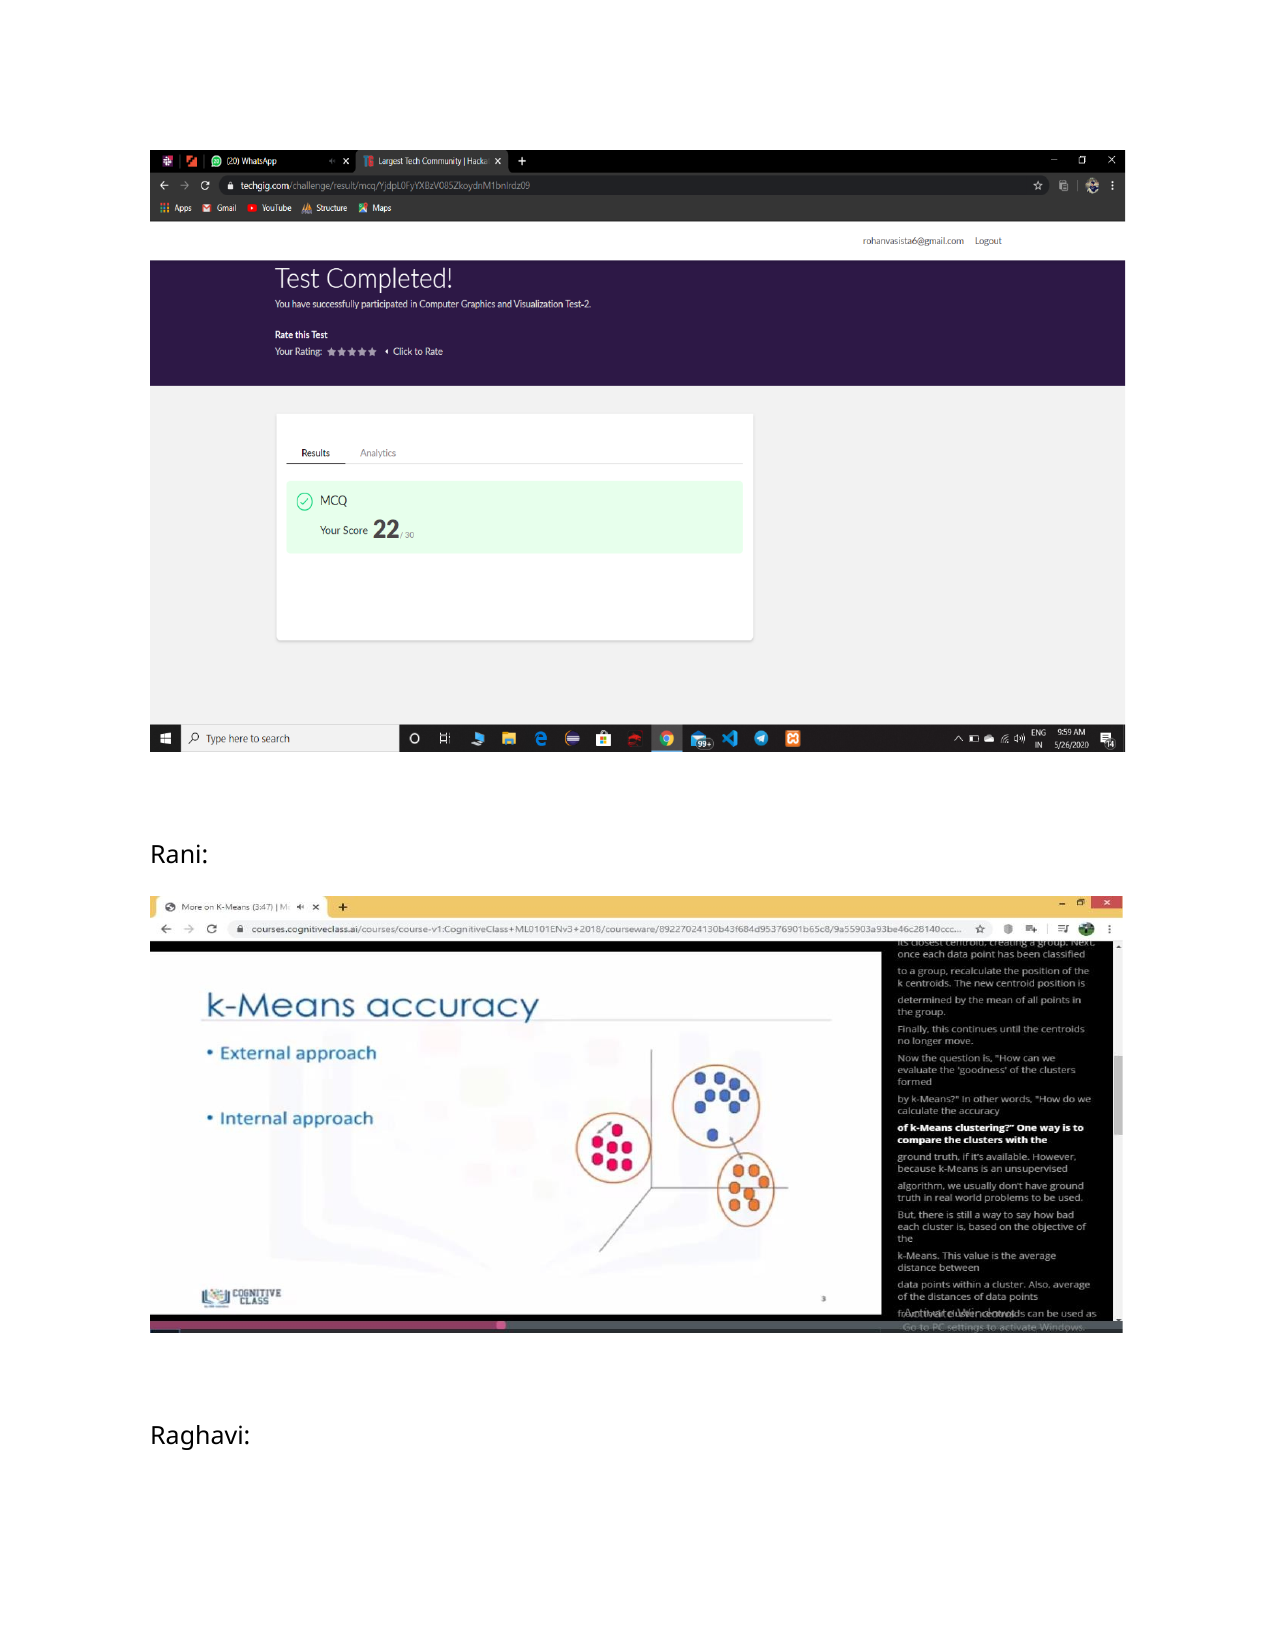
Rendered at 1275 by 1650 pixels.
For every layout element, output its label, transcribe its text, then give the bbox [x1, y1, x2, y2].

picture [150, 150, 1125, 752]
text Raghavi: [150, 1418, 1125, 1452]
text Rani: [150, 836, 1125, 870]
picture [150, 896, 1123, 1333]
